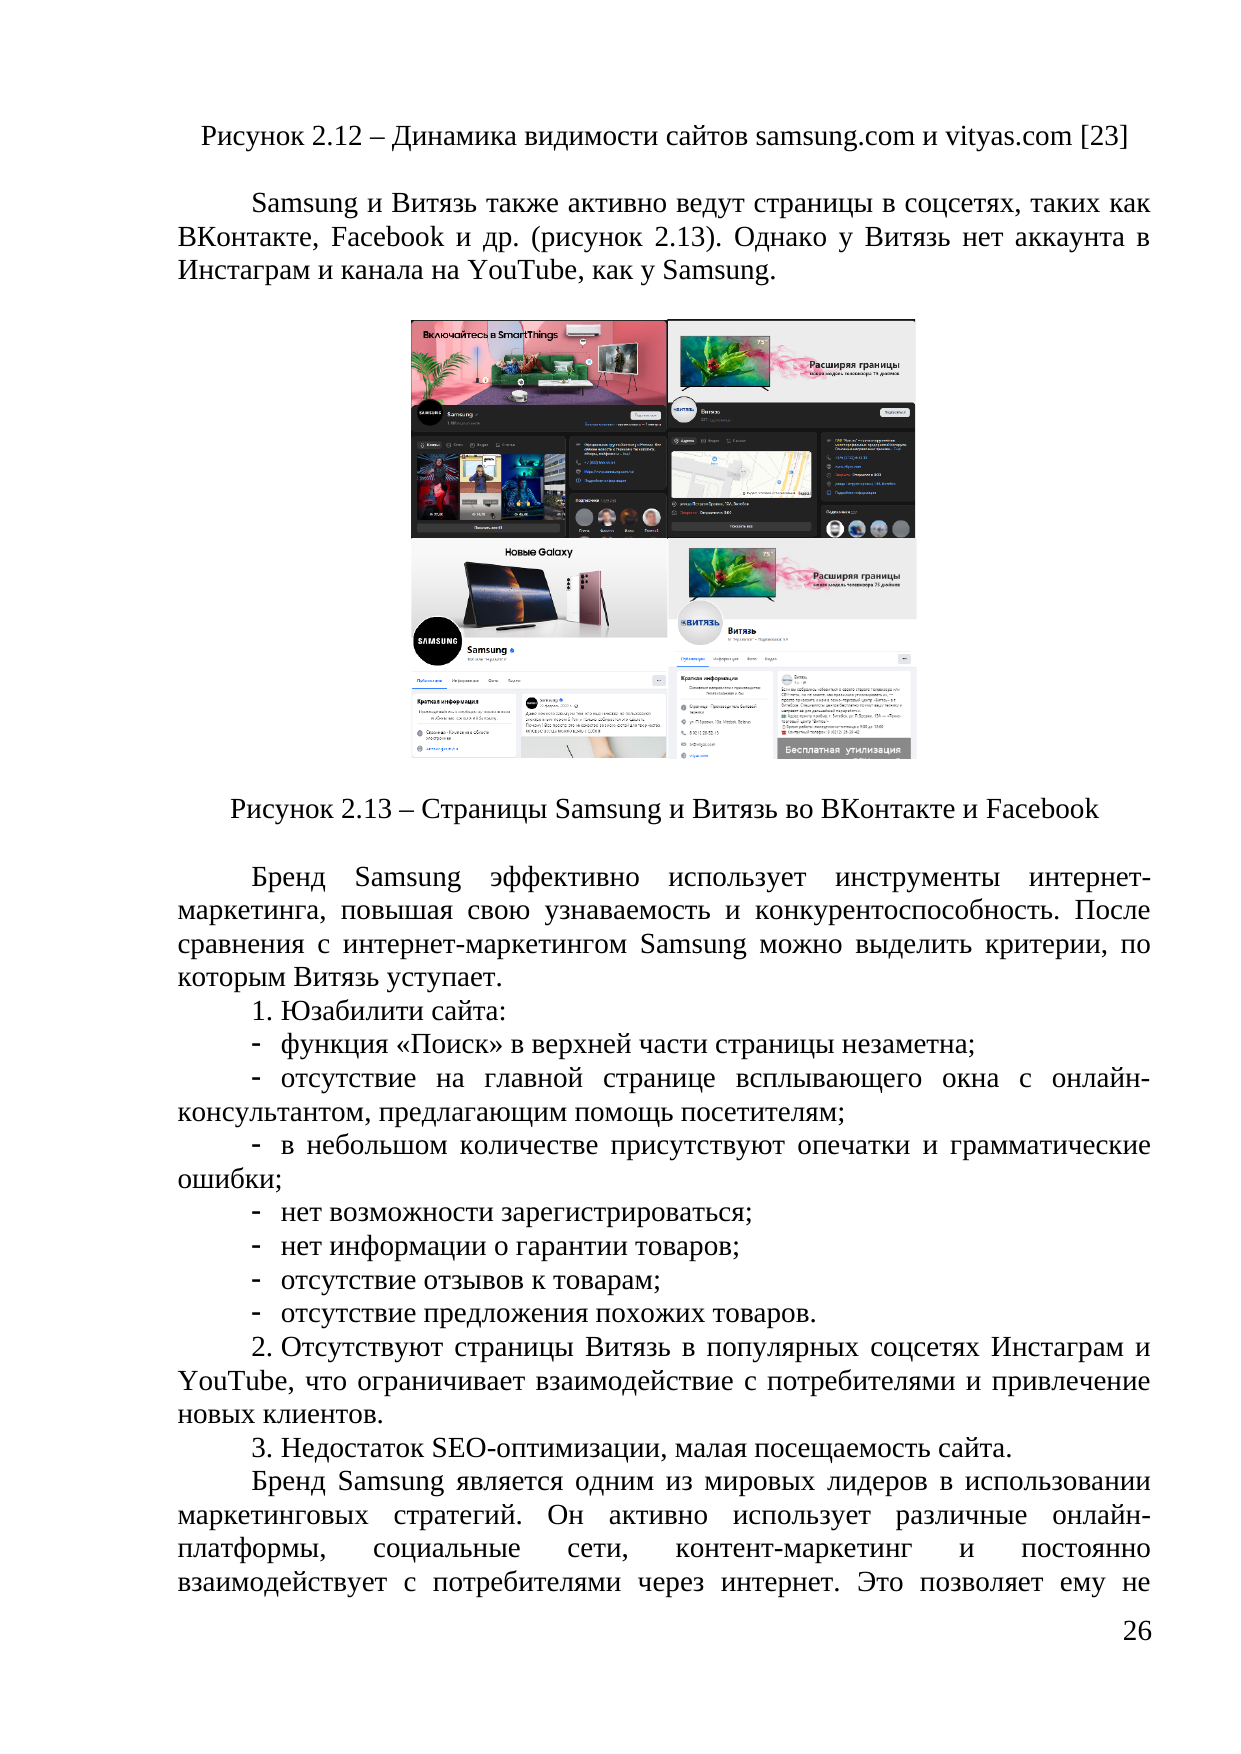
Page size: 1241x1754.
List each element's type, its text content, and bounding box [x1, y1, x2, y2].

list Недостаток SEO-оптимизации, малая посещаемость сайта. [177, 1430, 1152, 1463]
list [177, 1463, 1152, 1597]
picture [411, 319, 917, 759]
list нет возможности зарегистрироваться; [177, 1194, 1152, 1228]
text Бренд Samsung эффективно использует инструменты интернет-маркетинга, повышая свою узнаваемость и конкурентоспособность. После сравнения с интернет-маркетингом Samsung можно выделить критерии, по которым Витязь уступает. [177, 859, 1152, 993]
text Рисунок 2.13 – Страницы Samsung и Витязь во ВКонтакте и Facebook [177, 792, 1152, 825]
list отсутствие предложения похожих товаров. [177, 1295, 1152, 1329]
list в небольшом количестве присутствуют опечатки и грамматические ошибки; [177, 1127, 1152, 1194]
list отсутствие на главной странице всплывающего окна с онлайн-консультантом, предлагающим помощь посетителям; [177, 1060, 1152, 1127]
text Samsung и Витязь также активно ведут страницы в соцсетях, таких как ВКонтакте, Facebook и др. (рисунок 2.13). Однако у Витязь нет аккаунта в Инстаграм и канала на YouTube, как у Samsung. [177, 185, 1152, 286]
list Юзабилити сайта: [177, 993, 1152, 1026]
list нет информации о гарантии товаров; [177, 1228, 1152, 1262]
list отсутствие отзывов к товарам; [177, 1262, 1152, 1295]
text Рисунок 2.12 – Динамика видимости сайтов samsung.com и vityas.com [23] [177, 118, 1152, 152]
list функция «Поиск» в верхней части страницы незаметна; [177, 1026, 1152, 1060]
list Отсутствуют страницы Витязь в популярных соцсетях Инстаграм и YouTube, что ограничивает взаимодействие с потребителями и привлечение новых клиентов. [177, 1329, 1152, 1430]
